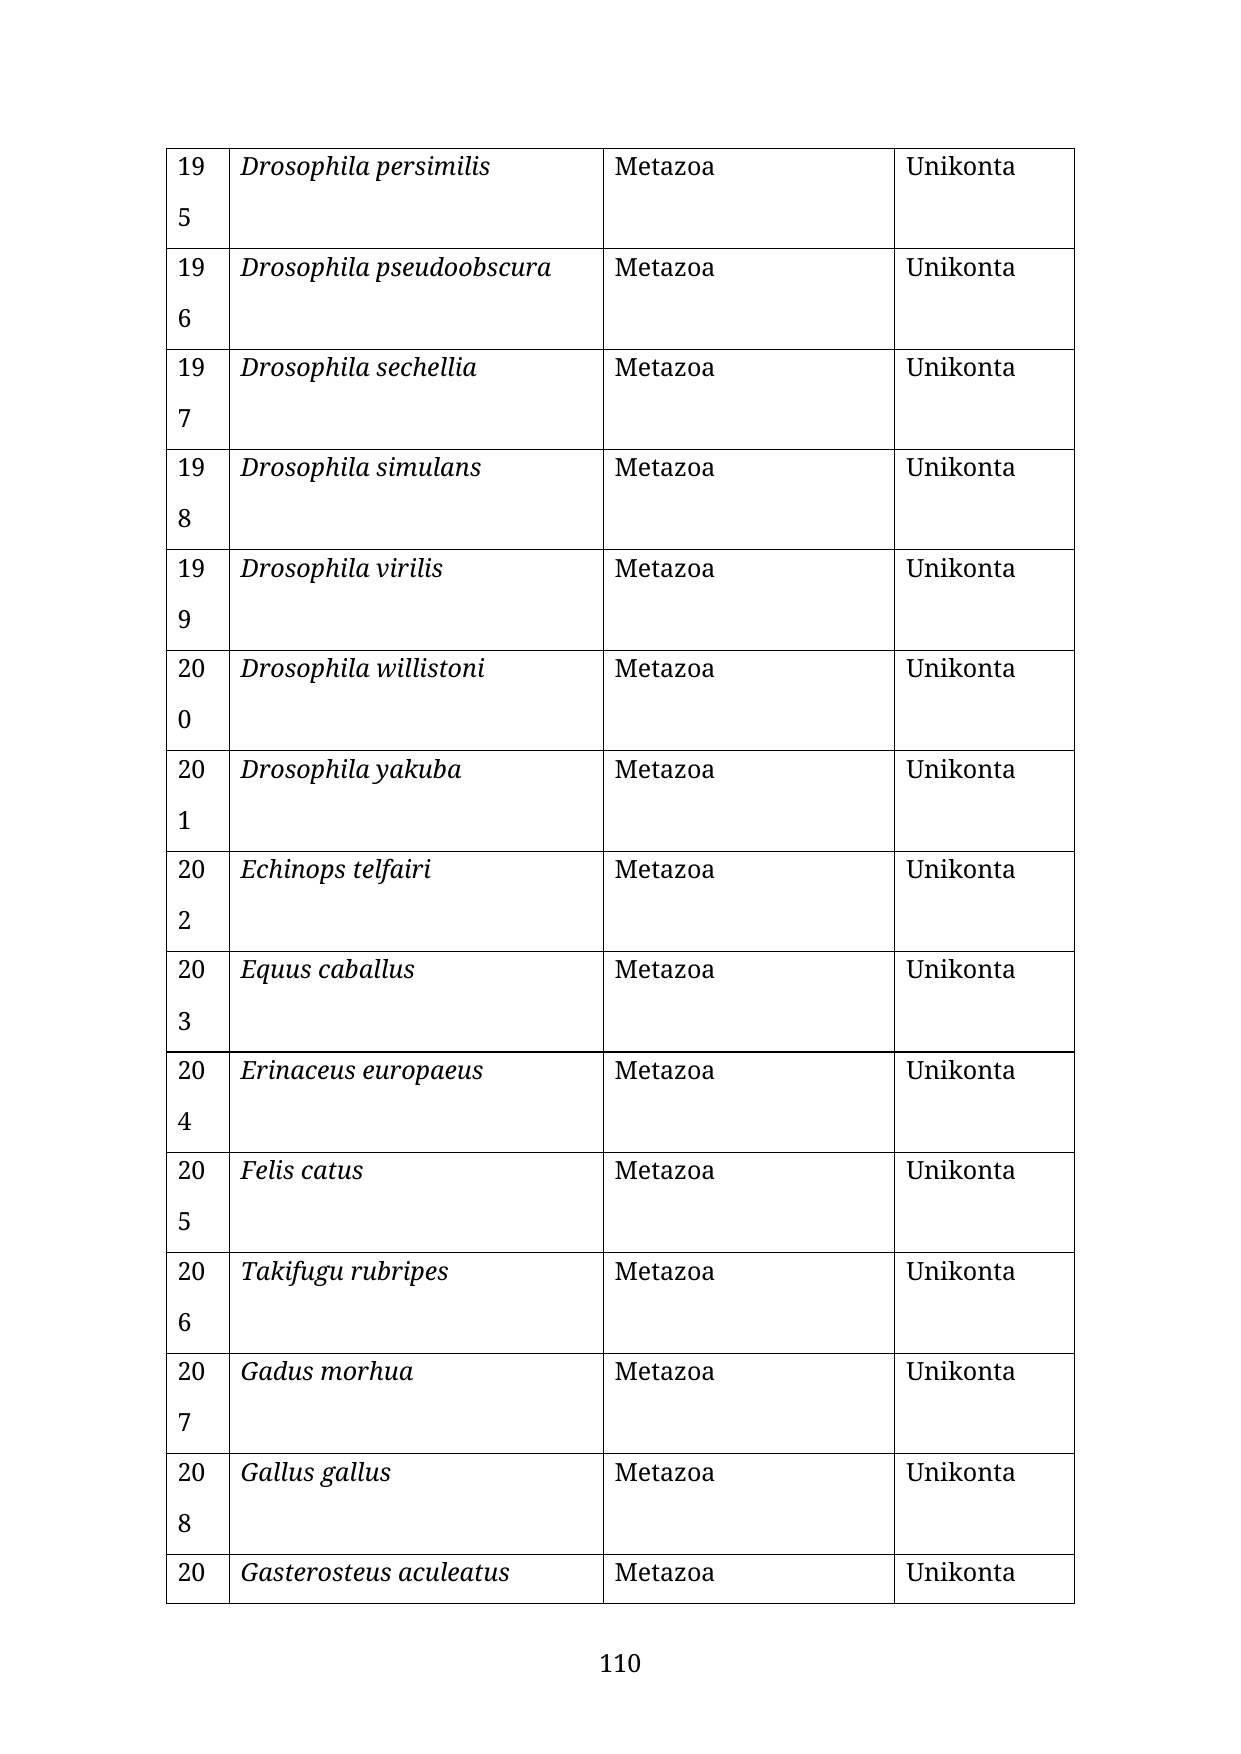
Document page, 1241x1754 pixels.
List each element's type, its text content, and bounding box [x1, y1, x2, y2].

table_cell Echinops telfairi [230, 852, 603, 951]
table_cell Metazoa [604, 1253, 894, 1353]
table_cell 200 [167, 651, 229, 750]
table_cell Metazoa [604, 952, 894, 1051]
table_cell 196 [167, 249, 229, 348]
table_cell Unikonta [895, 249, 1074, 348]
table_cell Unikonta [895, 1253, 1074, 1353]
table_cell Metazoa [604, 249, 894, 348]
table_cell Metazoa [604, 852, 894, 951]
table_cell Drosophila pseudoobscura [230, 249, 603, 348]
table_cell Unikonta [895, 450, 1074, 549]
table_cell Felis catus [230, 1153, 603, 1252]
table_cell Unikonta [895, 149, 1074, 248]
table_cell Drosophila virilis [230, 550, 603, 650]
table_cell Unikonta [895, 751, 1074, 851]
table_cell Unikonta [895, 651, 1074, 750]
table_cell Metazoa [604, 450, 894, 549]
table_cell 206 [167, 1253, 229, 1353]
table_cell Unikonta [895, 852, 1074, 951]
table_cell Drosophila sechellia [230, 350, 603, 449]
table_cell Metazoa [604, 550, 894, 650]
table_cell Erinaceus europaeus [230, 1053, 603, 1152]
table_cell 209 [167, 1555, 229, 1603]
table_cell Gadus morhua [230, 1354, 603, 1453]
table_cell 195 [167, 149, 229, 248]
table_cell 208 [167, 1454, 229, 1553]
table_cell Metazoa [604, 1153, 894, 1252]
table_cell Metazoa [604, 149, 894, 248]
table_cell Metazoa [604, 1454, 894, 1553]
table_cell Unikonta [895, 952, 1074, 1051]
table_cell Unikonta [895, 1053, 1074, 1152]
table_cell 204 [167, 1053, 229, 1152]
table_cell Gallus gallus [230, 1454, 603, 1553]
table_cell Drosophila simulans [230, 450, 603, 549]
table_cell Unikonta [895, 350, 1074, 449]
table_cell 198 [167, 450, 229, 549]
table_cell Drosophila yakuba [230, 751, 603, 851]
table_cell Metazoa [604, 1053, 894, 1152]
table_cell Unikonta [895, 1153, 1074, 1252]
table_cell 207 [167, 1354, 229, 1453]
table_cell Unikonta [895, 1555, 1074, 1603]
table_cell 199 [167, 550, 229, 650]
table_cell 197 [167, 350, 229, 449]
table_cell Metazoa [604, 651, 894, 750]
table_cell Unikonta [895, 1354, 1074, 1453]
table_cell Unikonta [895, 550, 1074, 650]
table_cell Drosophila persimilis [230, 149, 603, 248]
table_cell Metazoa [604, 1354, 894, 1453]
table_cell Metazoa [604, 751, 894, 851]
table_cell 202 [167, 852, 229, 951]
table_cell 205 [167, 1153, 229, 1252]
table_cell 203 [167, 952, 229, 1051]
table_cell Drosophila willistoni [230, 651, 603, 750]
table_cell Metazoa [604, 350, 894, 449]
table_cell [230, 1555, 603, 1603]
table_cell 201 [167, 751, 229, 851]
table_cell Metazoa [604, 1555, 894, 1603]
table_cell Takifugu rubripes [230, 1253, 603, 1353]
table_cell Unikonta [895, 1454, 1074, 1553]
table_cell Equus caballus [230, 952, 603, 1051]
